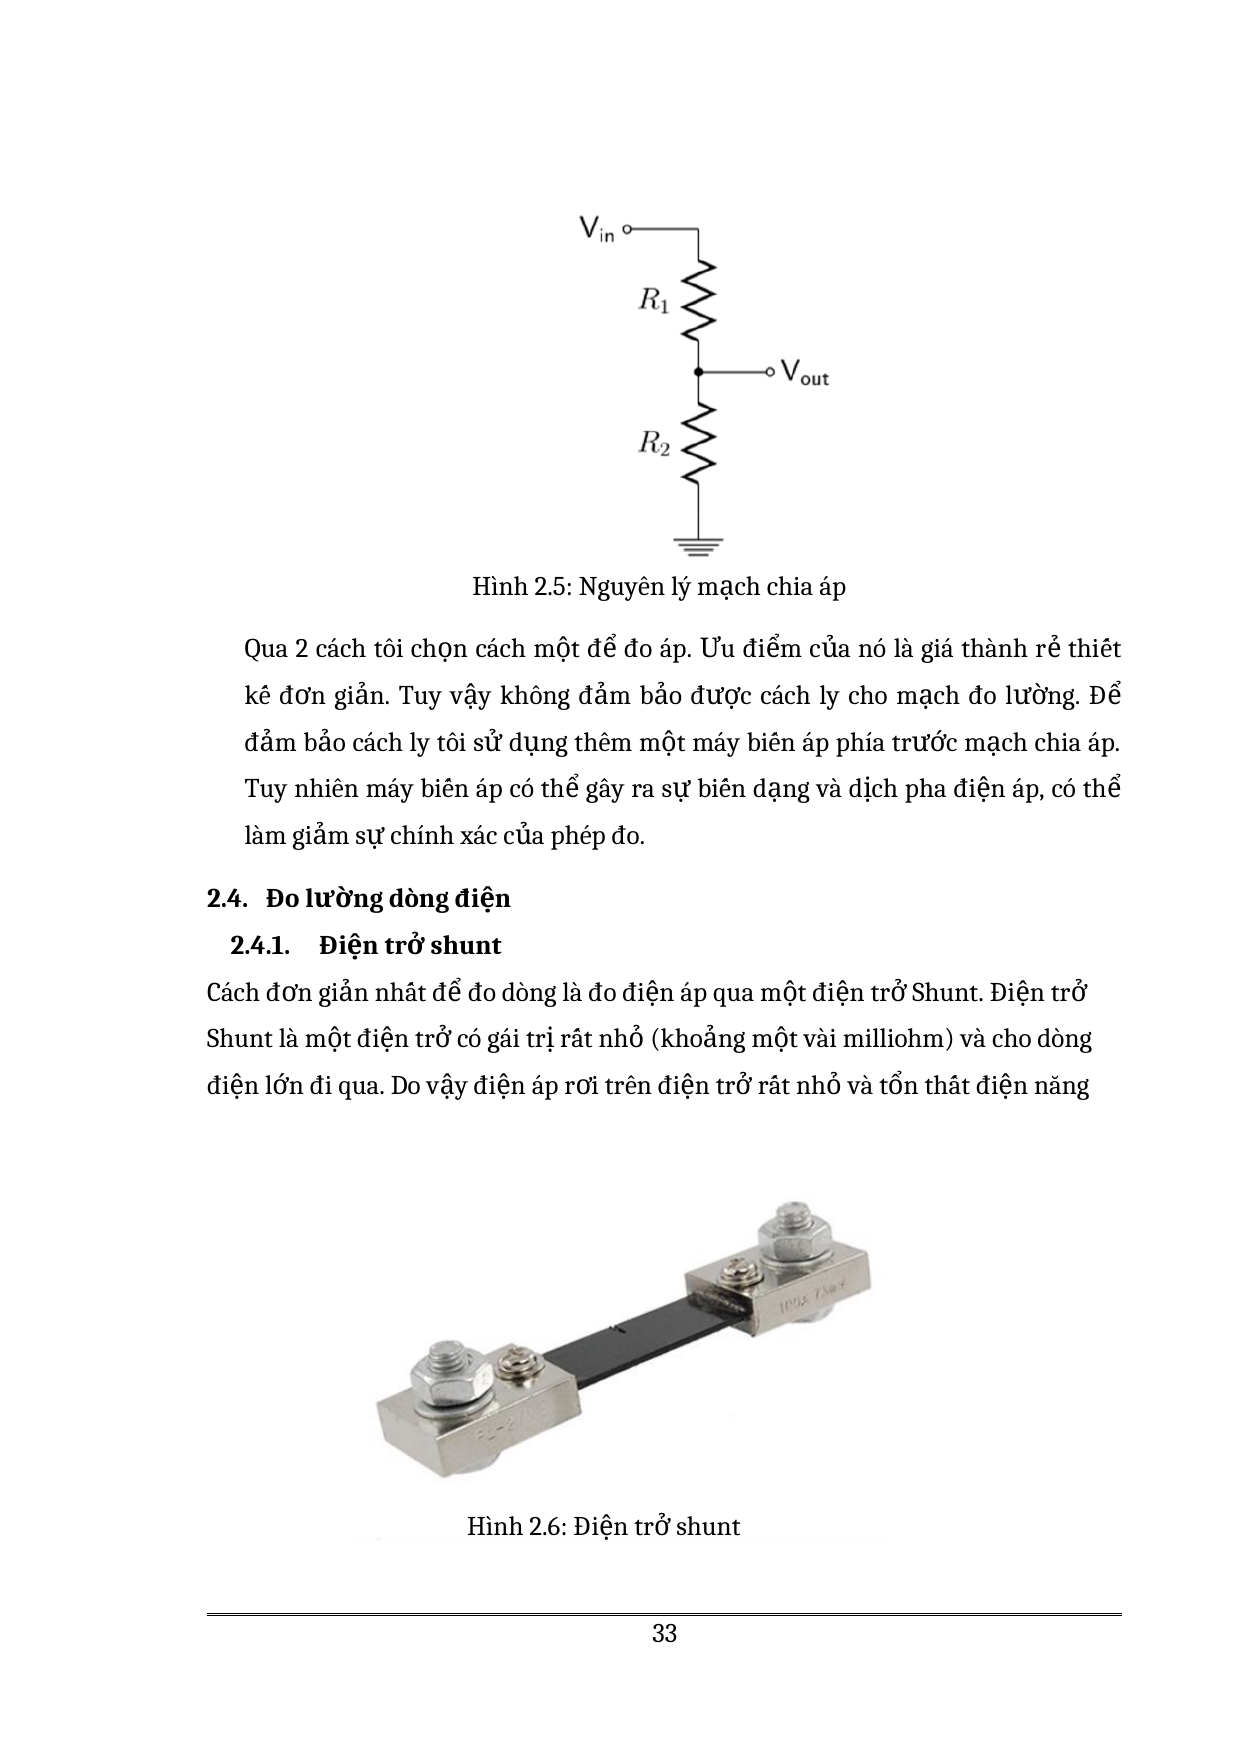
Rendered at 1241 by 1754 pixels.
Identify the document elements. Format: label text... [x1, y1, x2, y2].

subtitle Đo lường dòng điện [207, 883, 1122, 914]
text Cách đơn giản nhất để đo dòng là đo điện áp qua một điện trở Shunt. Điện trở Shunt là một điện trở có gái trị rất nhỏ (khoảng một vài milliohm) và cho dòng điện lớn đi qua. Do vậy điện áp rơi trên điện trở rất nhỏ và tổn thất điện năng rất ít. Nhược điểm của phương pháp này là mạch đo không được cách ly với mạch động lực. [207, 977, 1122, 1101]
picture [352, 1161, 888, 1541]
picture [566, 203, 840, 569]
text Qua 2 cách tôi chọn cách một để đo áp. Ưu điểm của nó là giá thành rẻ thiết kế đơn giản. Tuy vậy không đảm bảo được cách ly cho mạch đo lường. Để đảm bảo cách ly tôi sử dụng thêm một máy biến áp phía trước mạch chia áp. Tuy nhiên máy biến áp có thể gây ra sự biến dạng và dịch pha điện áp, có thể làm giảm sự chính xác của phép đo. [244, 177, 1122, 851]
subtitle Điện trở shunt [230, 930, 1122, 961]
